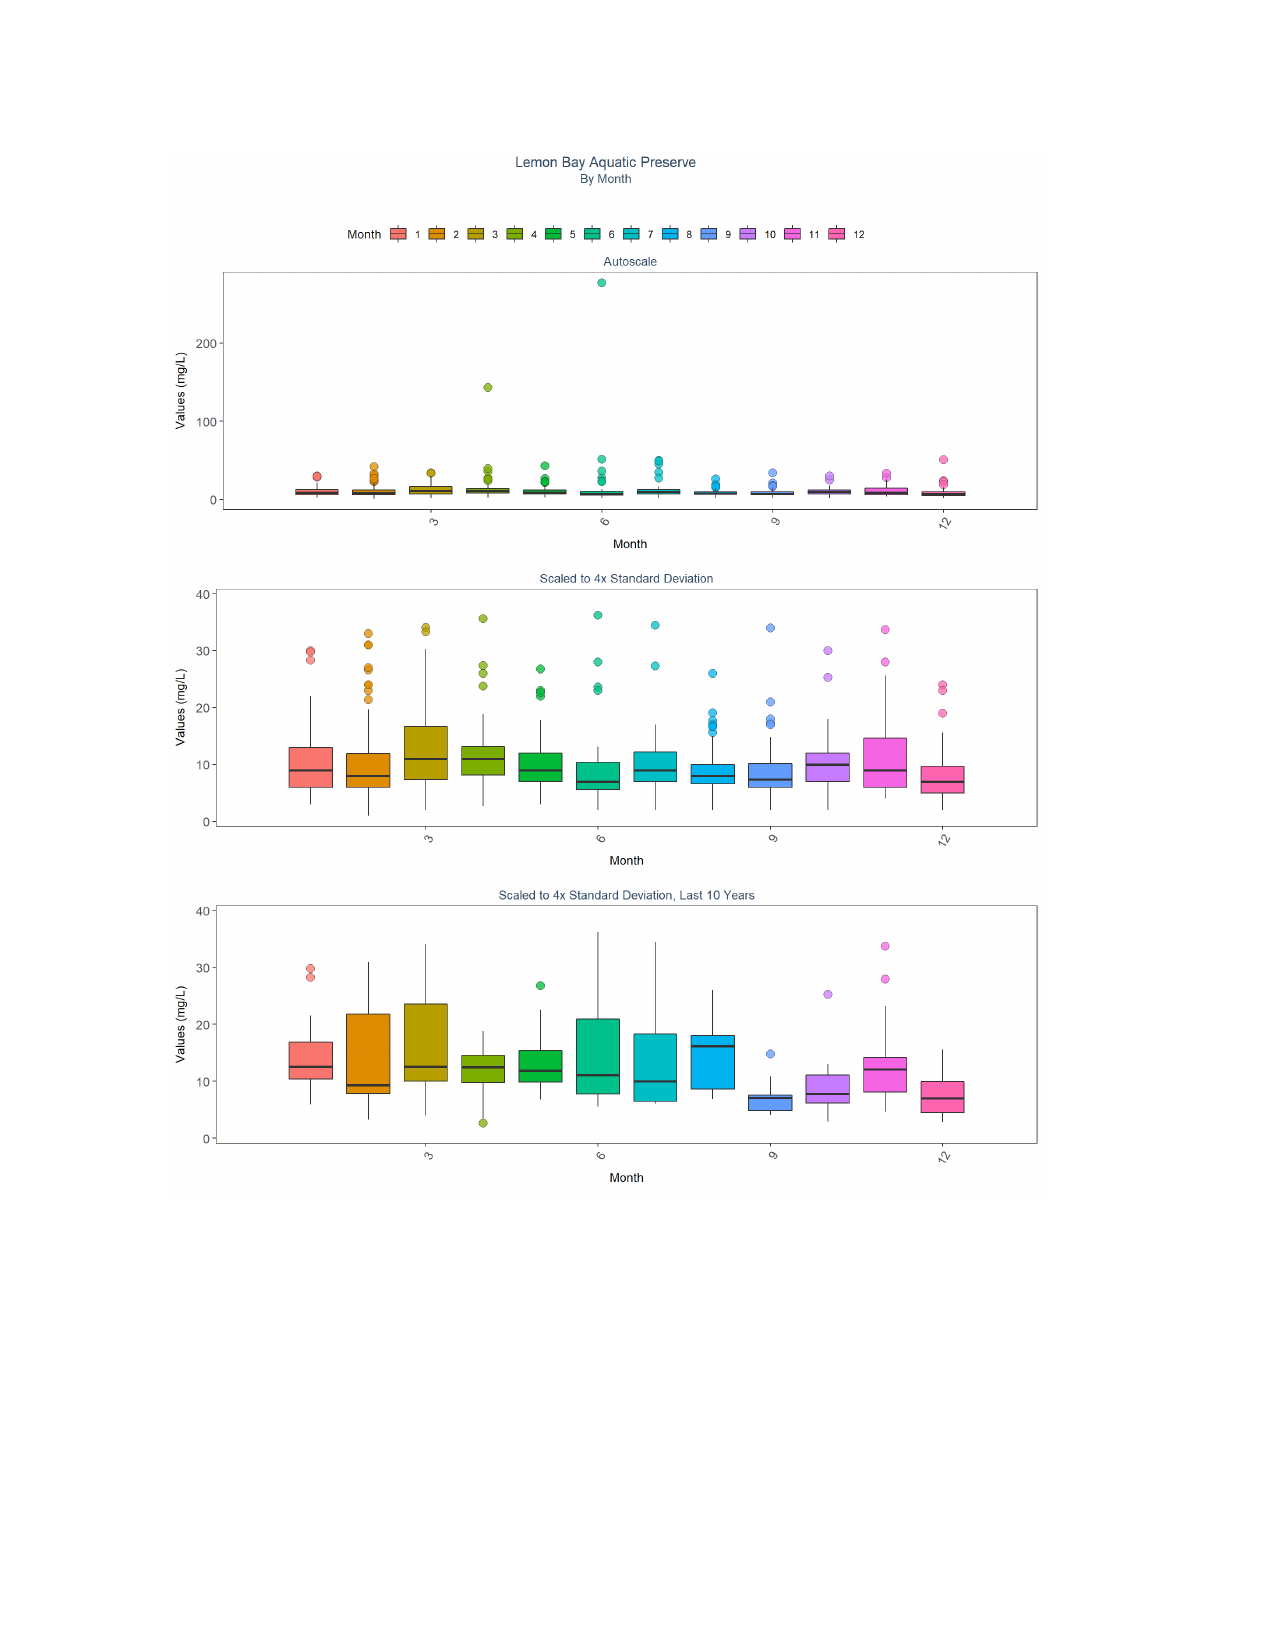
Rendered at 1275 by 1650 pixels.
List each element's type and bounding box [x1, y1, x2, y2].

picture [168, 150, 1044, 1200]
